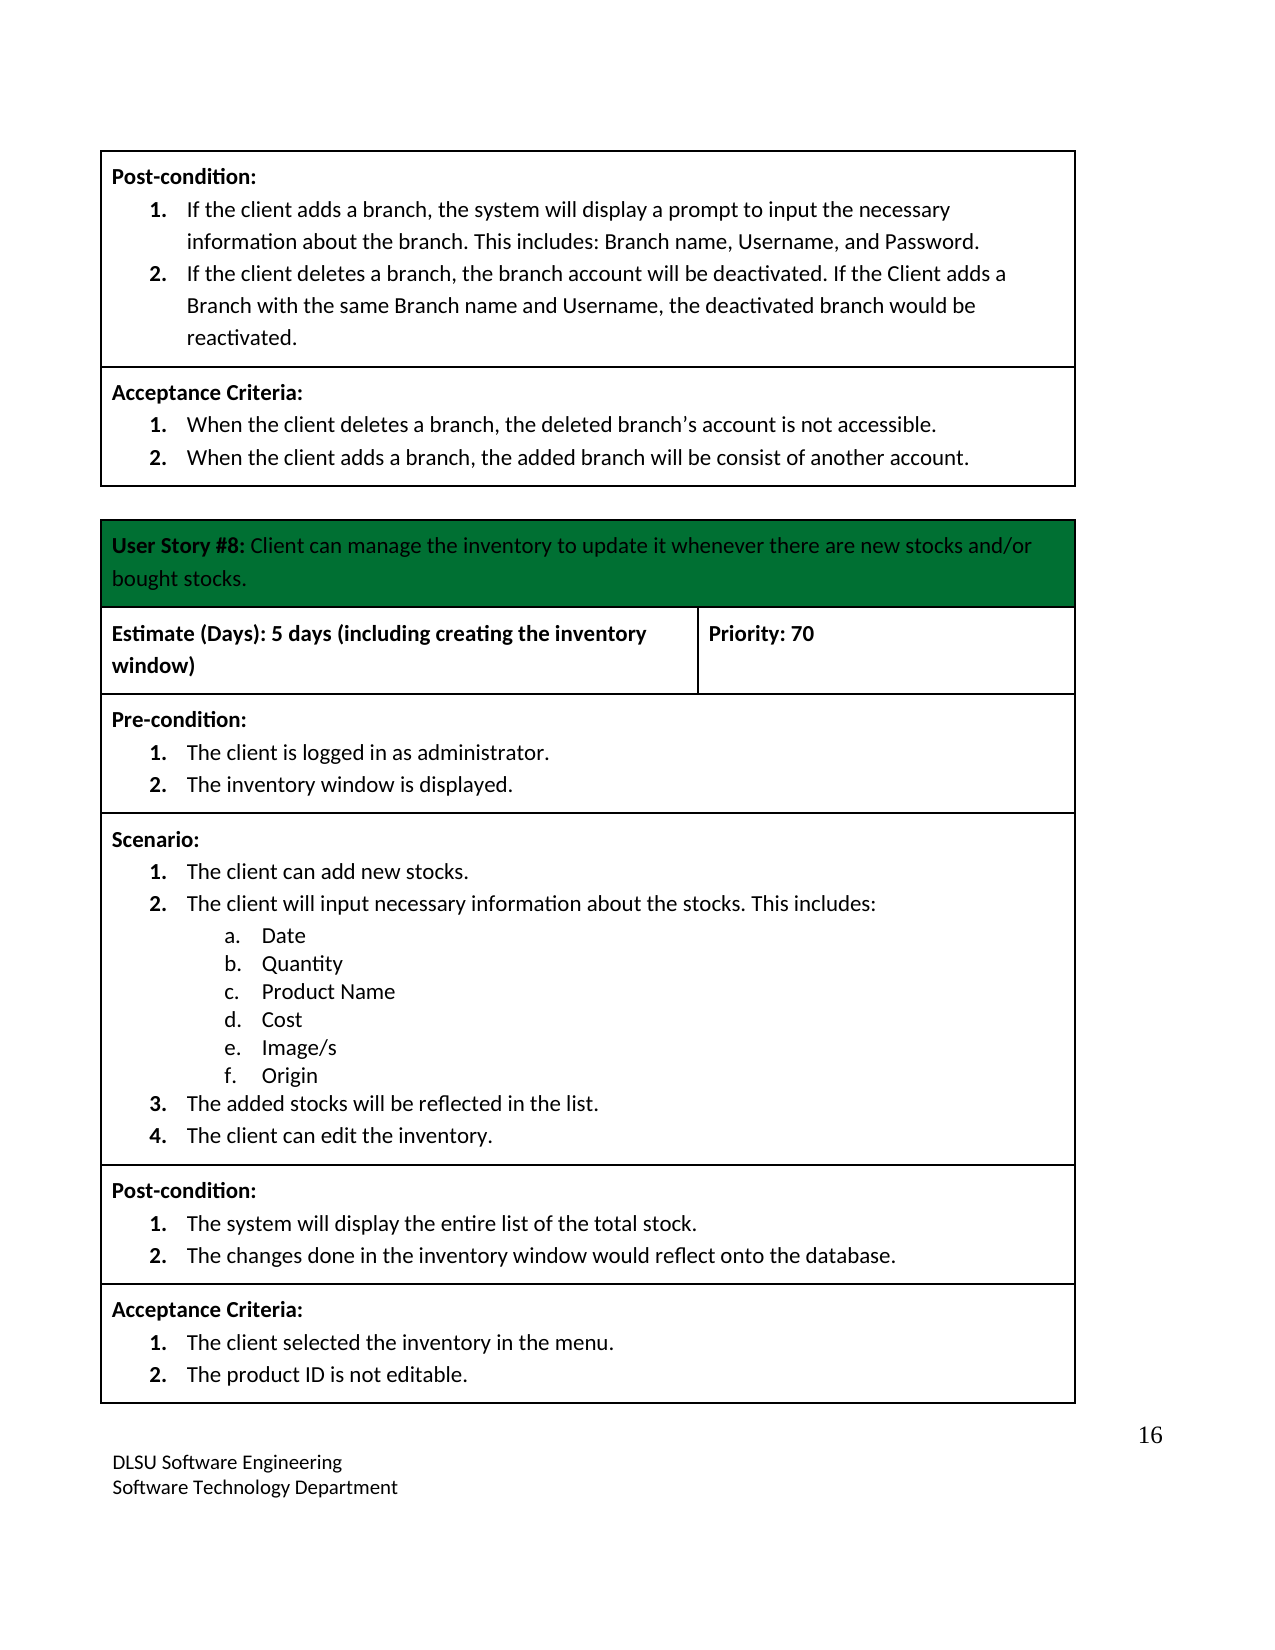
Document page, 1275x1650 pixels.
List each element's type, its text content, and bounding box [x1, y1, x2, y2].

table_cell Estimate (Days): 5 days (including creating the inventory window) [102, 608, 697, 693]
table_cell Post-condition: If the client adds a branch, the system will display a prompt to input the necessary information about the branch. This includes: Branch name, Username, and Password. If the client deletes a branch, the branch account will be deactivated. If the Client adds a Branch with the same Branch name and Username, the deactivated branch would be reactivated. [102, 152, 1074, 366]
table_cell Post-condition: The system will display the entire list of the total stock. The changes done in the inventory window would reflect onto the database. [102, 1166, 1074, 1283]
table_cell Pre-condition: The client is logged in as administrator. The inventory window is displayed. [102, 695, 1074, 812]
table_cell Acceptance Criteria: When the client deletes a branch, the deleted branch’s account is not accessible. When the client adds a branch, the added branch will be consist of another account. [102, 368, 1074, 485]
table_cell Priority: 70 [699, 608, 1074, 693]
table_header User Story #8: Client can manage the inventory to update it whenever there are new stocks and/or bought stocks. [102, 521, 1074, 606]
table_cell Scenario: The client can add new stocks. The client will input necessary information about the stocks. This includes: Date Quantity Product Name Cost Image/s Origin The added stocks will be reflected in the list. The client can edit the inventory. [102, 814, 1074, 1164]
table_cell Acceptance Criteria: The client selected the inventory in the menu. The product ID is not editable. [102, 1285, 1074, 1402]
